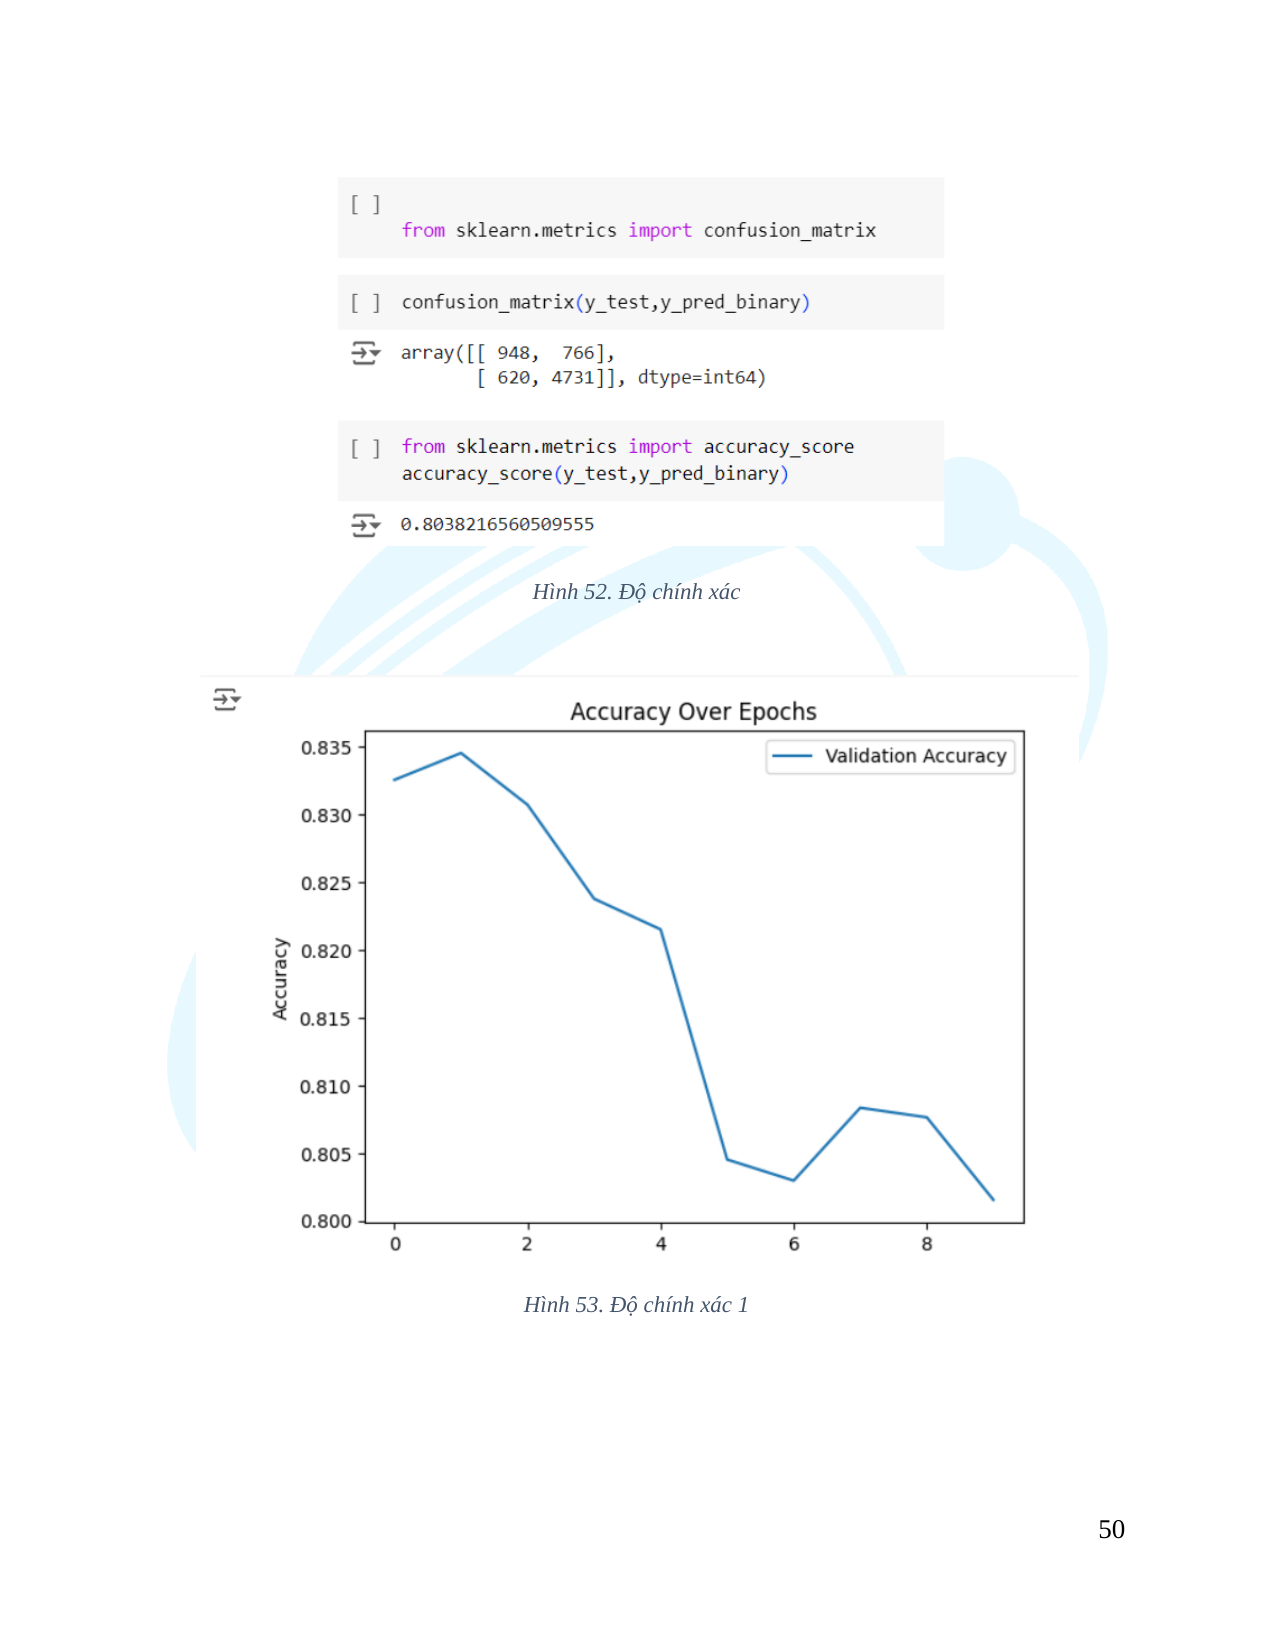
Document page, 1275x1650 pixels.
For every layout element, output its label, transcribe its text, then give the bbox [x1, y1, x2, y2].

text Hình 52. Độ chính xác [150, 578, 1125, 604]
picture [330, 174, 945, 546]
text Hình 53. Độ chính xác 1 [150, 1291, 1125, 1318]
picture [196, 675, 1079, 1259]
